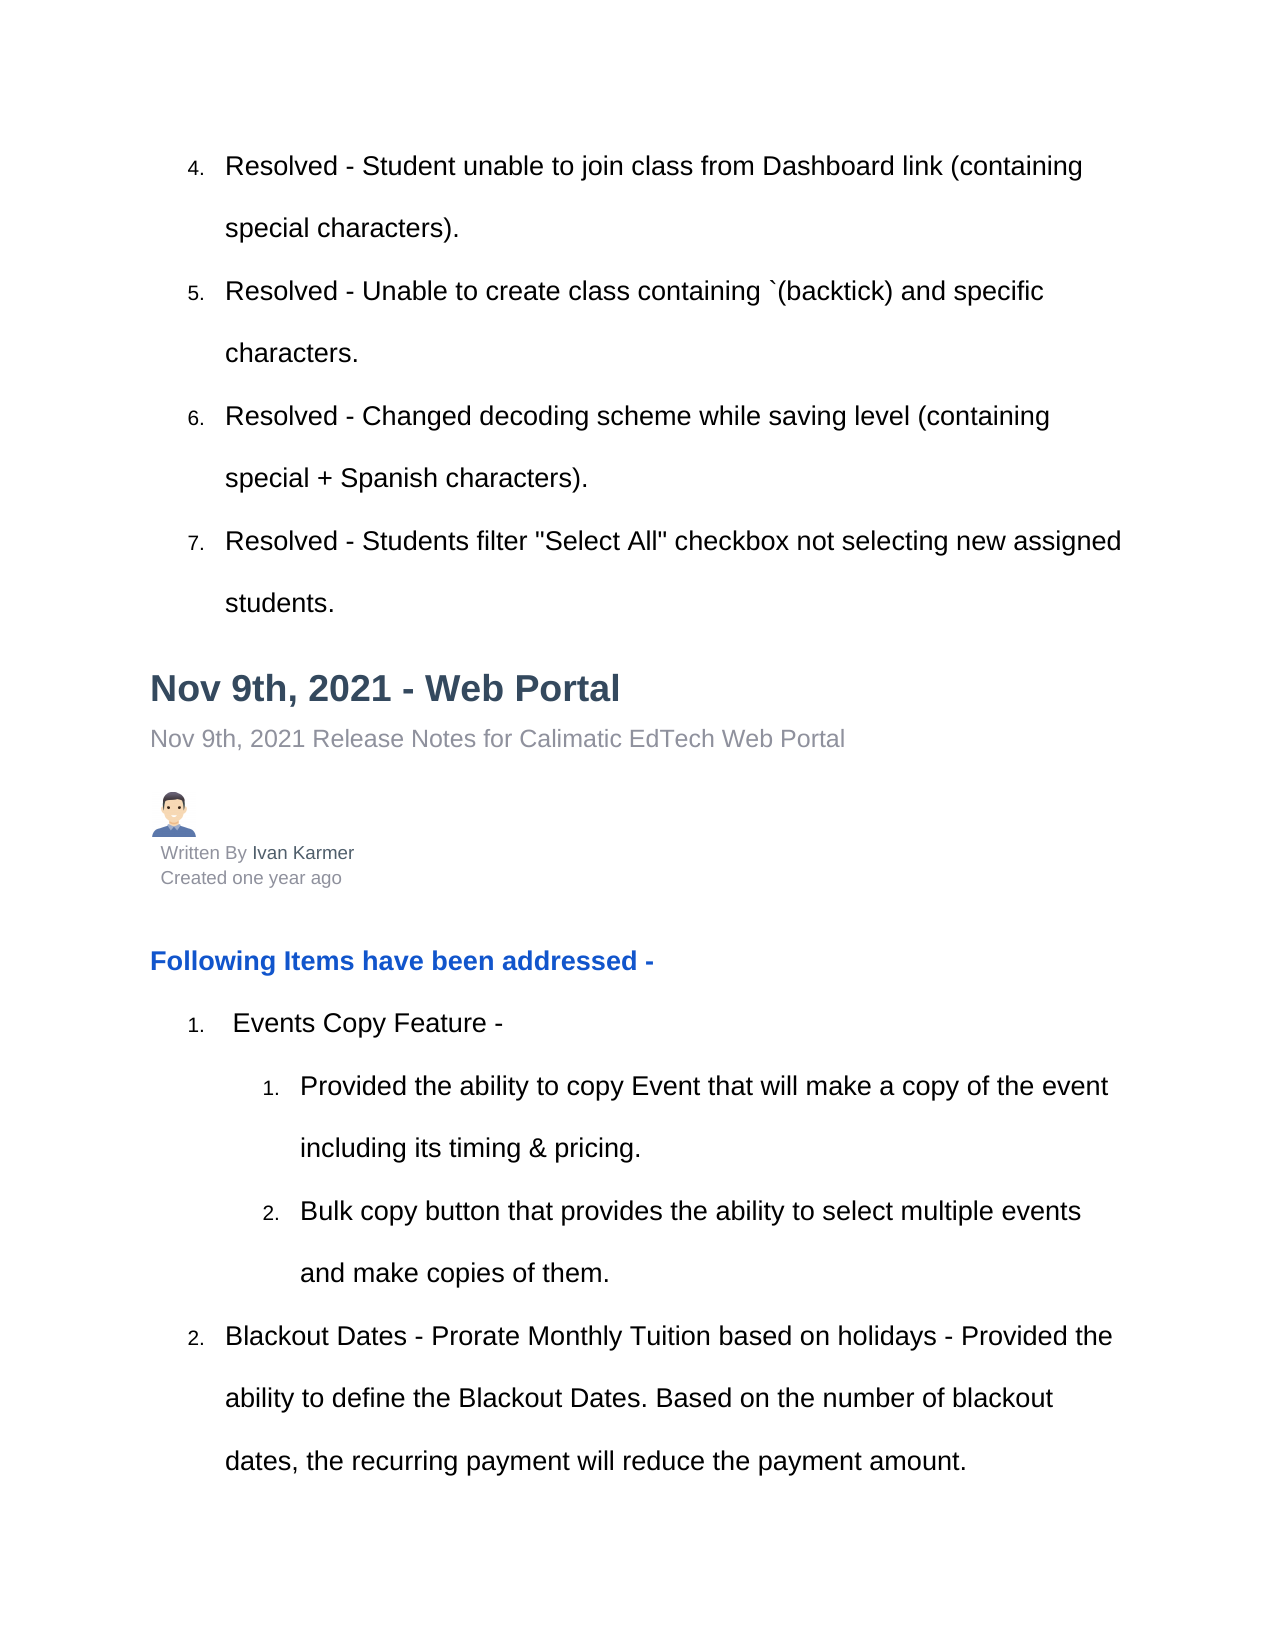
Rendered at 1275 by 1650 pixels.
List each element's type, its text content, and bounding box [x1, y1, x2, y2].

subtitle Nov 9th, 2021 - Web Portal [150, 667, 1125, 710]
text Following Items have been addressed - [150, 892, 1125, 976]
list Resolved - Unable to create class containing `(backtick) and specific characters. [187, 275, 1125, 369]
text Nov 9th, 2021 Release Notes for Calimatic EdTech Web Portal [150, 724, 1125, 753]
list Blackout Dates - Prorate Monthly Tuition based on holidays - Provided the ability to define the Blackout Dates. Based on the number of blackout dates, the recurring payment will reduce the payment amount. [187, 1319, 1125, 1476]
list Provided the ability to copy Event that will make a copy of the event including its timing & pricing. [262, 1069, 1125, 1163]
list Resolved - Changed decoding scheme while saving level (containing special + Spanish characters). [187, 400, 1125, 494]
list Bulk copy button that provides the ability to select multiple events and make copies of them. [262, 1194, 1125, 1288]
list Resolved - Student unable to join class from Dashboard link (containing special characters). [187, 150, 1125, 244]
list Events Copy Feature - [187, 1007, 1125, 1038]
picture [152, 792, 196, 837]
text Created one year ago [160, 867, 1125, 888]
text Written By Ivan Karmer [160, 842, 1125, 864]
list Resolved - Students filter "Select All" checkbox not selecting new assigned students. [187, 525, 1125, 619]
